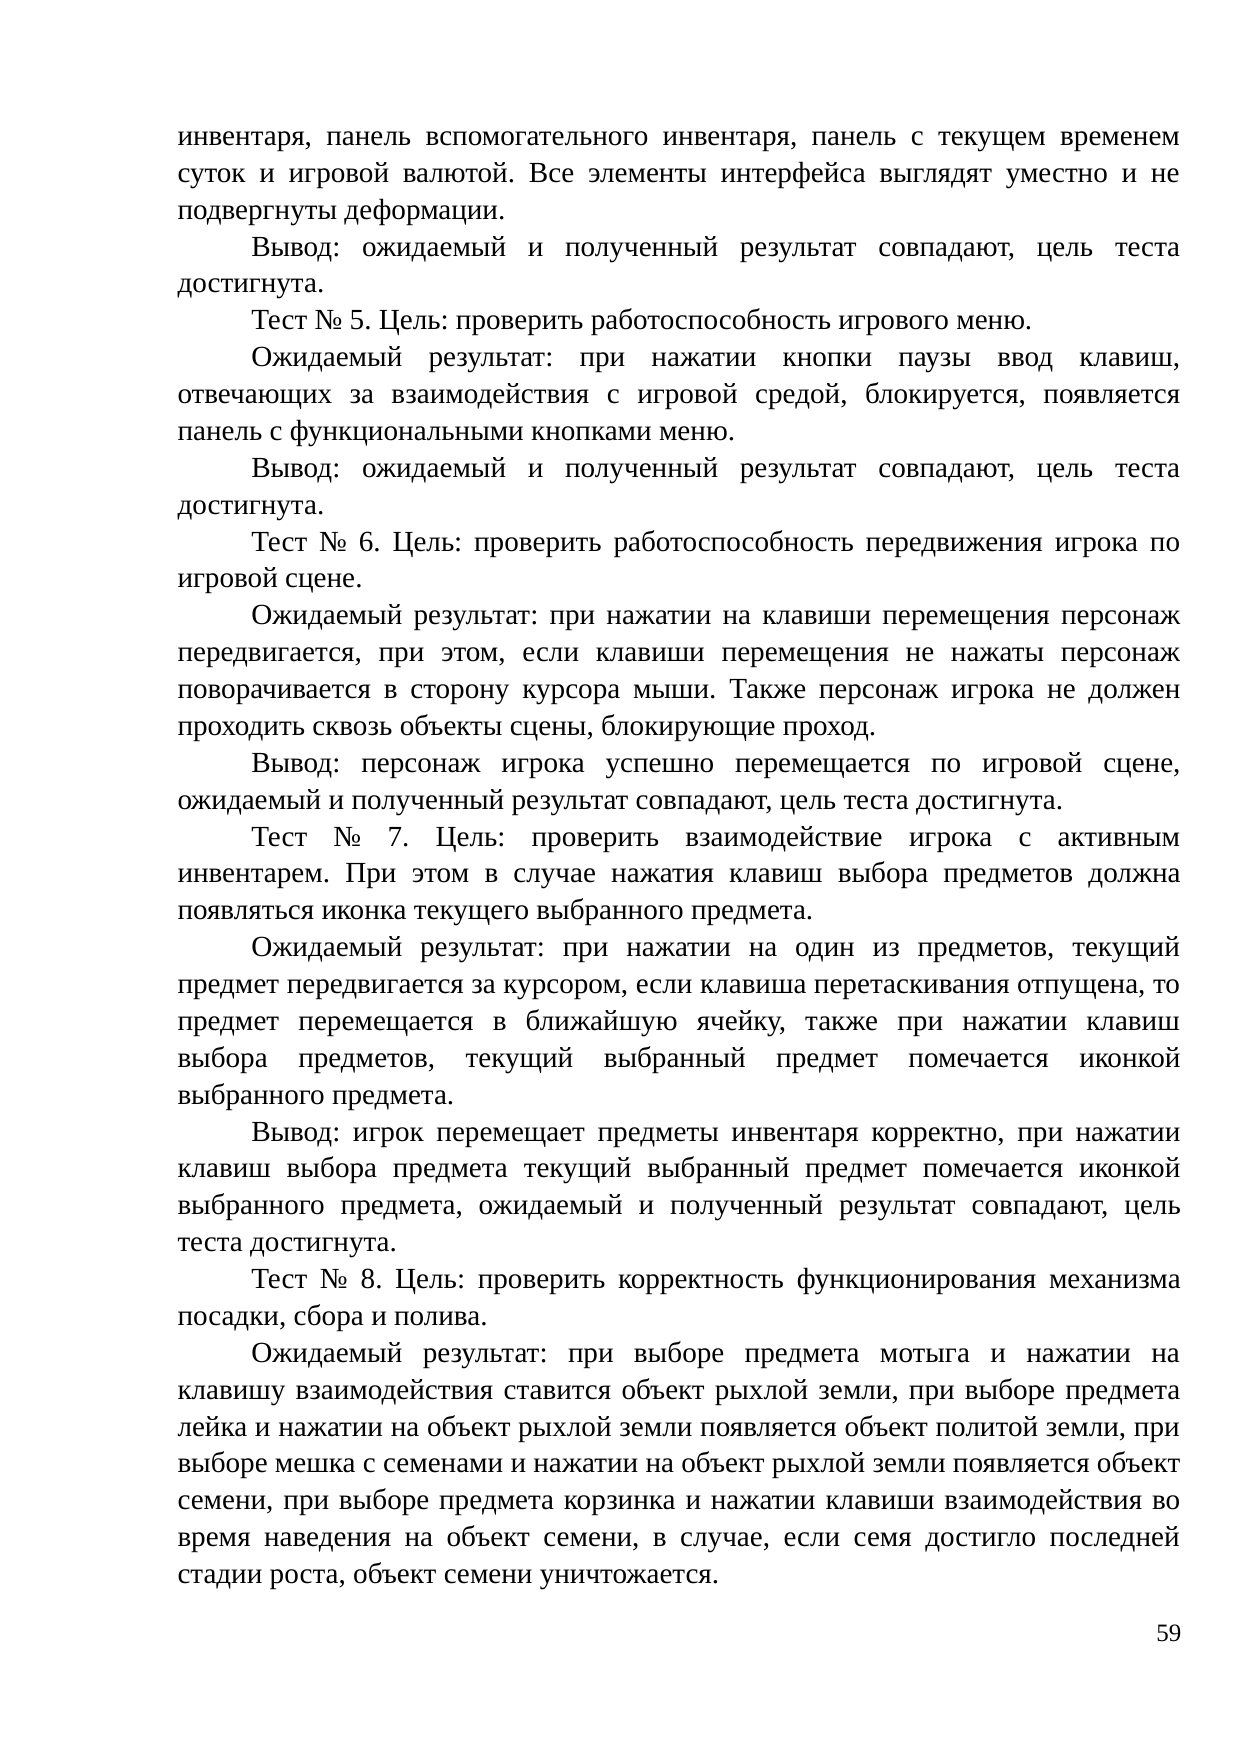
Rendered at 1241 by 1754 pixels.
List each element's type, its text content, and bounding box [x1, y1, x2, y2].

text Тест № 5. Цель: проверить работоспособность игрового меню. [177, 302, 1181, 336]
text Вывод: ожидаемый и полученный результат совпадают, цель теста достигнута. [177, 450, 1181, 520]
text Ожидаемый результат: при нажатии кнопки паузы ввод клавиш, отвечающих за взаимодействия с игровой средой, блокируется, появляется панель с функциональными кнопками меню. [177, 339, 1181, 447]
text Вывод: персонаж игрока успешно перемещается по игровой сцене, ожидаемый и полученный результат совпадают, цель теста достигнута. [177, 745, 1181, 815]
text Вывод: ожидаемый и полученный результат совпадают, цель теста достигнута. [177, 229, 1181, 299]
text Тест № 7. Цель: проверить взаимодействие игрока с активным инвентарем. При этом в случае нажатия клавиш выбора предметов должна появляться иконка текущего выбранного предмета. [177, 819, 1181, 926]
text Ожидаемый результат: при нажатии на один из предметов, текущий предмет передвигается за курсором, если клавиша перетаскивания отпущена, то предмет перемещается в ближайшую ячейку, также при нажатии клавиш выбора предметов, текущий выбранный предмет помечается иконкой выбранного предмета. [177, 929, 1181, 1110]
text Тест № 8. Цель: проверить корректность функционирования механизма посадки, сбора и полива. [177, 1261, 1181, 1332]
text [177, 118, 1181, 225]
text Тест № 6. Цель: проверить работоспособность передвижения игрока по игровой сцене. [177, 524, 1181, 594]
text Ожидаемый результат: при выборе предмета мотыга и нажатии на клавишу взаимодействия ставится объект рыхлой земли, при выборе предмета лейка и нажатии на объект рыхлой земли появляется объект политой земли, при выборе мешка с семенами и нажатии на объект рыхлой земли появляется объект семени, при выборе предмета корзинка и нажатии клавиши взаимодействия во время наведения на объект семени, в случае, если семя достигло последней стадии роста, объект семени уничтожается. [177, 1335, 1181, 1590]
text Ожидаемый результат: при нажатии на клавиши перемещения персонаж передвигается, при этом, если клавиши перемещения не нажаты персонаж поворачивается в сторону курсора мыши. Также персонаж игрока не должен проходить сквозь объекты сцены, блокирующие проход. [177, 597, 1181, 742]
text Вывод: игрок перемещает предметы инвентаря корректно, при нажатии клавиш выбора предмета текущий выбранный предмет помечается иконкой выбранного предмета, ожидаемый и полученный результат совпадают, цель теста достигнута. [177, 1114, 1181, 1258]
